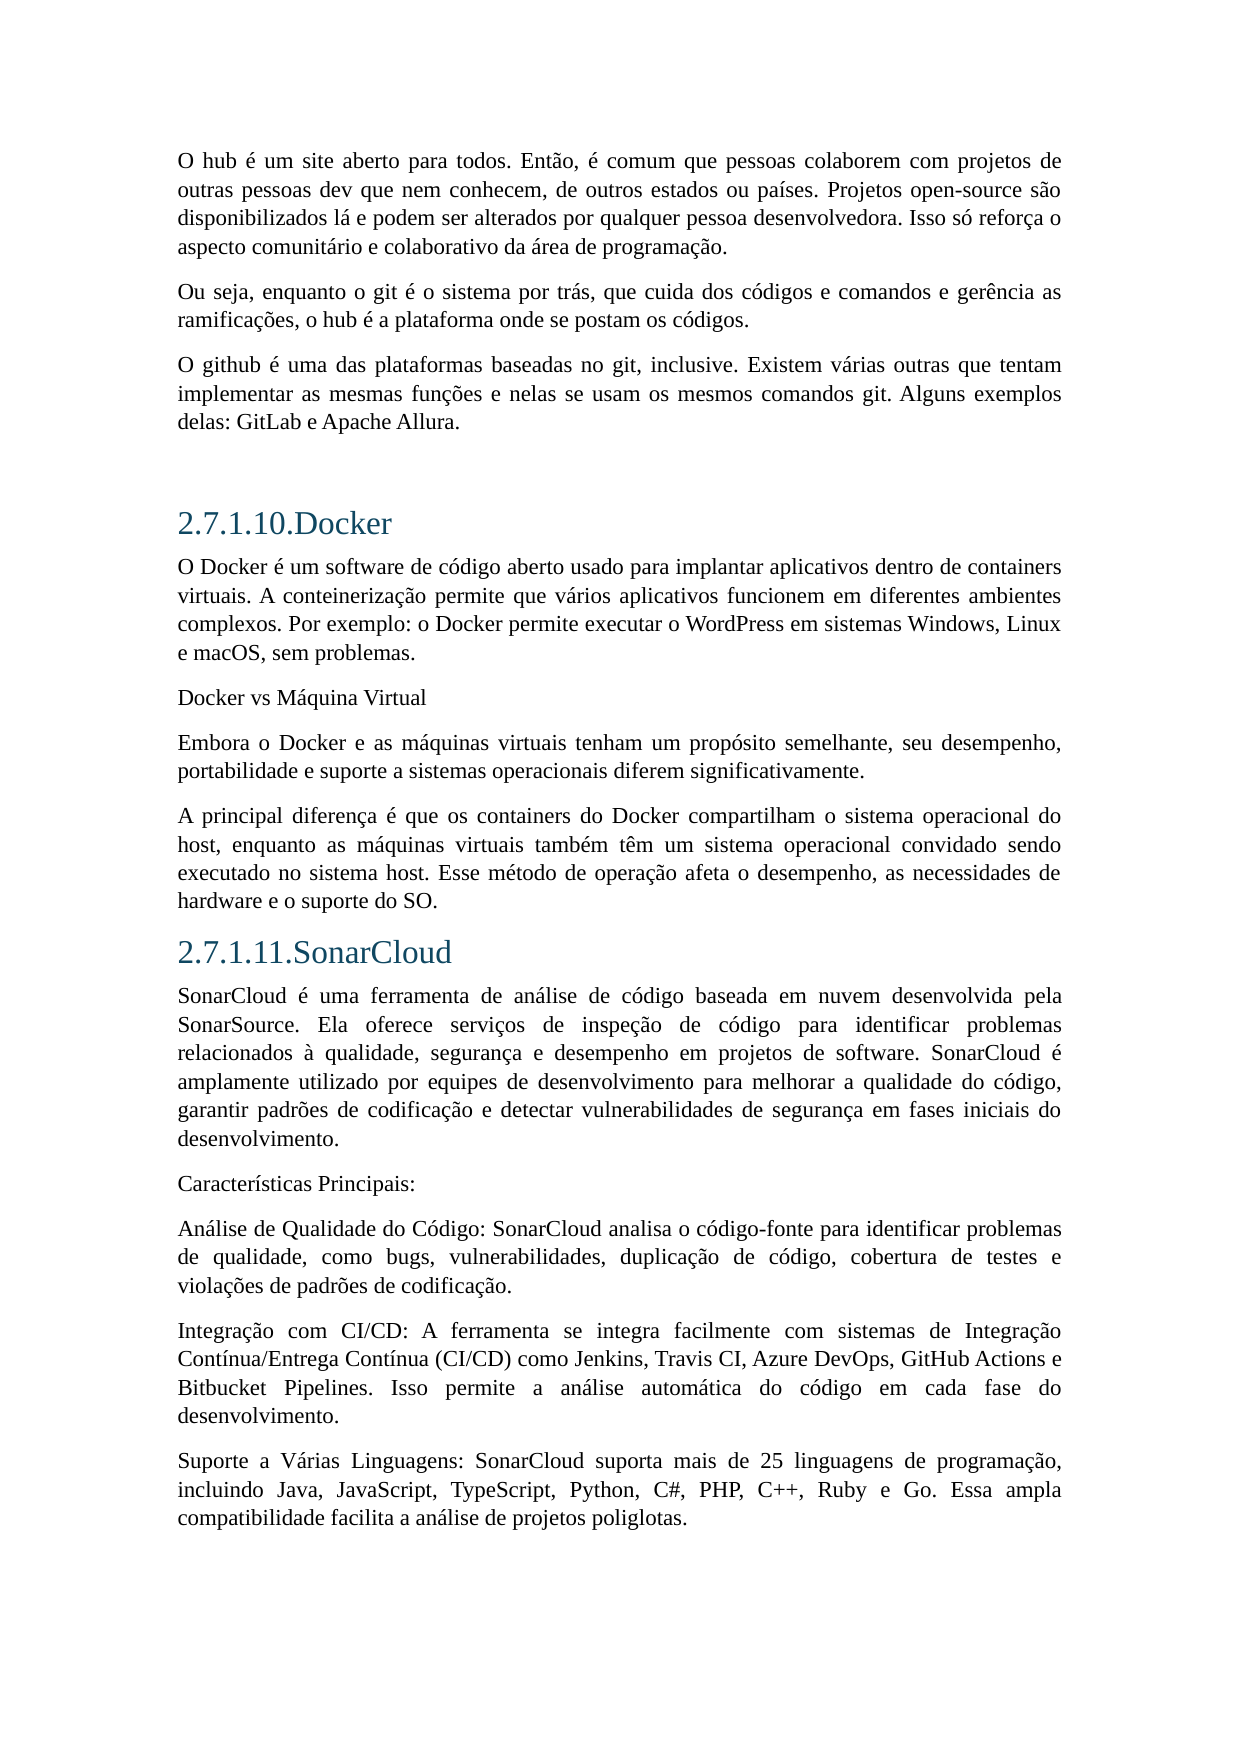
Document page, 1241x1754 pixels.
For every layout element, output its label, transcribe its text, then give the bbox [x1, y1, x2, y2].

text Integração com CI/CD: A ferramenta se integra facilmente com sistemas de Integração Contínua/Entrega Contínua (CI/CD) como Jenkins, Travis CI, Azure DevOps, GitHub Actions e Bitbucket Pipelines. Isso permite a análise automática do código em cada fase do desenvolvimento. [177, 1317, 1063, 1428]
text O hub é um site aberto para todos. Então, é comum que pessoas colaborem com projetos de outras pessoas dev que nem conhecem, de outros estados ou países. Projetos open-source são disponibilizados lá e podem ser alterados por qualquer pessoa desenvolvedora. Isso só reforça o aspecto comunitário e colaborativo da área de programação. [177, 148, 1063, 259]
text Análise de Qualidade do Código: SonarCloud analisa o código-fonte para identificar problemas de qualidade, como bugs, vulnerabilidades, duplicação de código, cobertura de testes e violações de padrões de codificação. [177, 1215, 1063, 1298]
text Características Principais: [177, 1170, 1063, 1196]
text SonarCloud é uma ferramenta de análise de código baseada em nuvem desenvolvida pela SonarSource. Ela oferece serviços de inspeção de código para identificar problemas relacionados à qualidade, segurança e desempenho em projetos de software. SonarCloud é amplamente utilizado por equipes de desenvolvimento para melhorar a qualidade do código, garantir padrões de codificação e detectar vulnerabilidades de segurança em fases iniciais do desenvolvimento. [177, 982, 1063, 1151]
text Embora o Docker e as máquinas virtuais tenham um propósito semelhante, seu desempenho, portabilidade e suporte a sistemas operacionais diferem significativamente. [177, 729, 1063, 783]
subtitle 2.7.1.11.SonarCloud [177, 933, 1063, 971]
text A principal diferença é que os containers do Docker compartilham o sistema operacional do host, enquanto as máquinas virtuais também têm um sistema operacional convidado sendo executado no sistema host. Esse método de operação afeta o desempenho, as necessidades de hardware e o suporte do SO. [177, 802, 1063, 914]
text Docker vs Máquina Virtual [177, 684, 1063, 710]
text Ou seja, enquanto o git é o sistema por trás, que cuida dos códigos e comandos e gerência as ramificações, o hub é a plataforma onde se postam os códigos. [177, 278, 1063, 333]
text O Docker é um software de código aberto usado para implantar aplicativos dentro de containers virtuais. A conteinerização permite que vários aplicativos funcionem em diferentes ambientes complexos. Por exemplo: o Docker permite executar o WordPress em sistemas Windows, Linux e macOS, sem problemas. [177, 553, 1063, 665]
text O github é uma das plataformas baseadas no git, inclusive. Existem várias outras que tentam implementar as mesmas funções e nelas se usam os mesmos comandos git. Alguns exemplos delas: GitLab e Apache Allura. [177, 352, 1063, 435]
subtitle 2.7.1.10.Docker [177, 503, 1063, 542]
text Suporte a Várias Linguagens: SonarCloud suporta mais de 25 linguagens de programação, incluindo Java, JavaScript, TypeScript, Python, C#, PHP, C++, Ruby e Go. Essa ampla compatibilidade facilita a análise de projetos poliglotas. [177, 1447, 1063, 1530]
